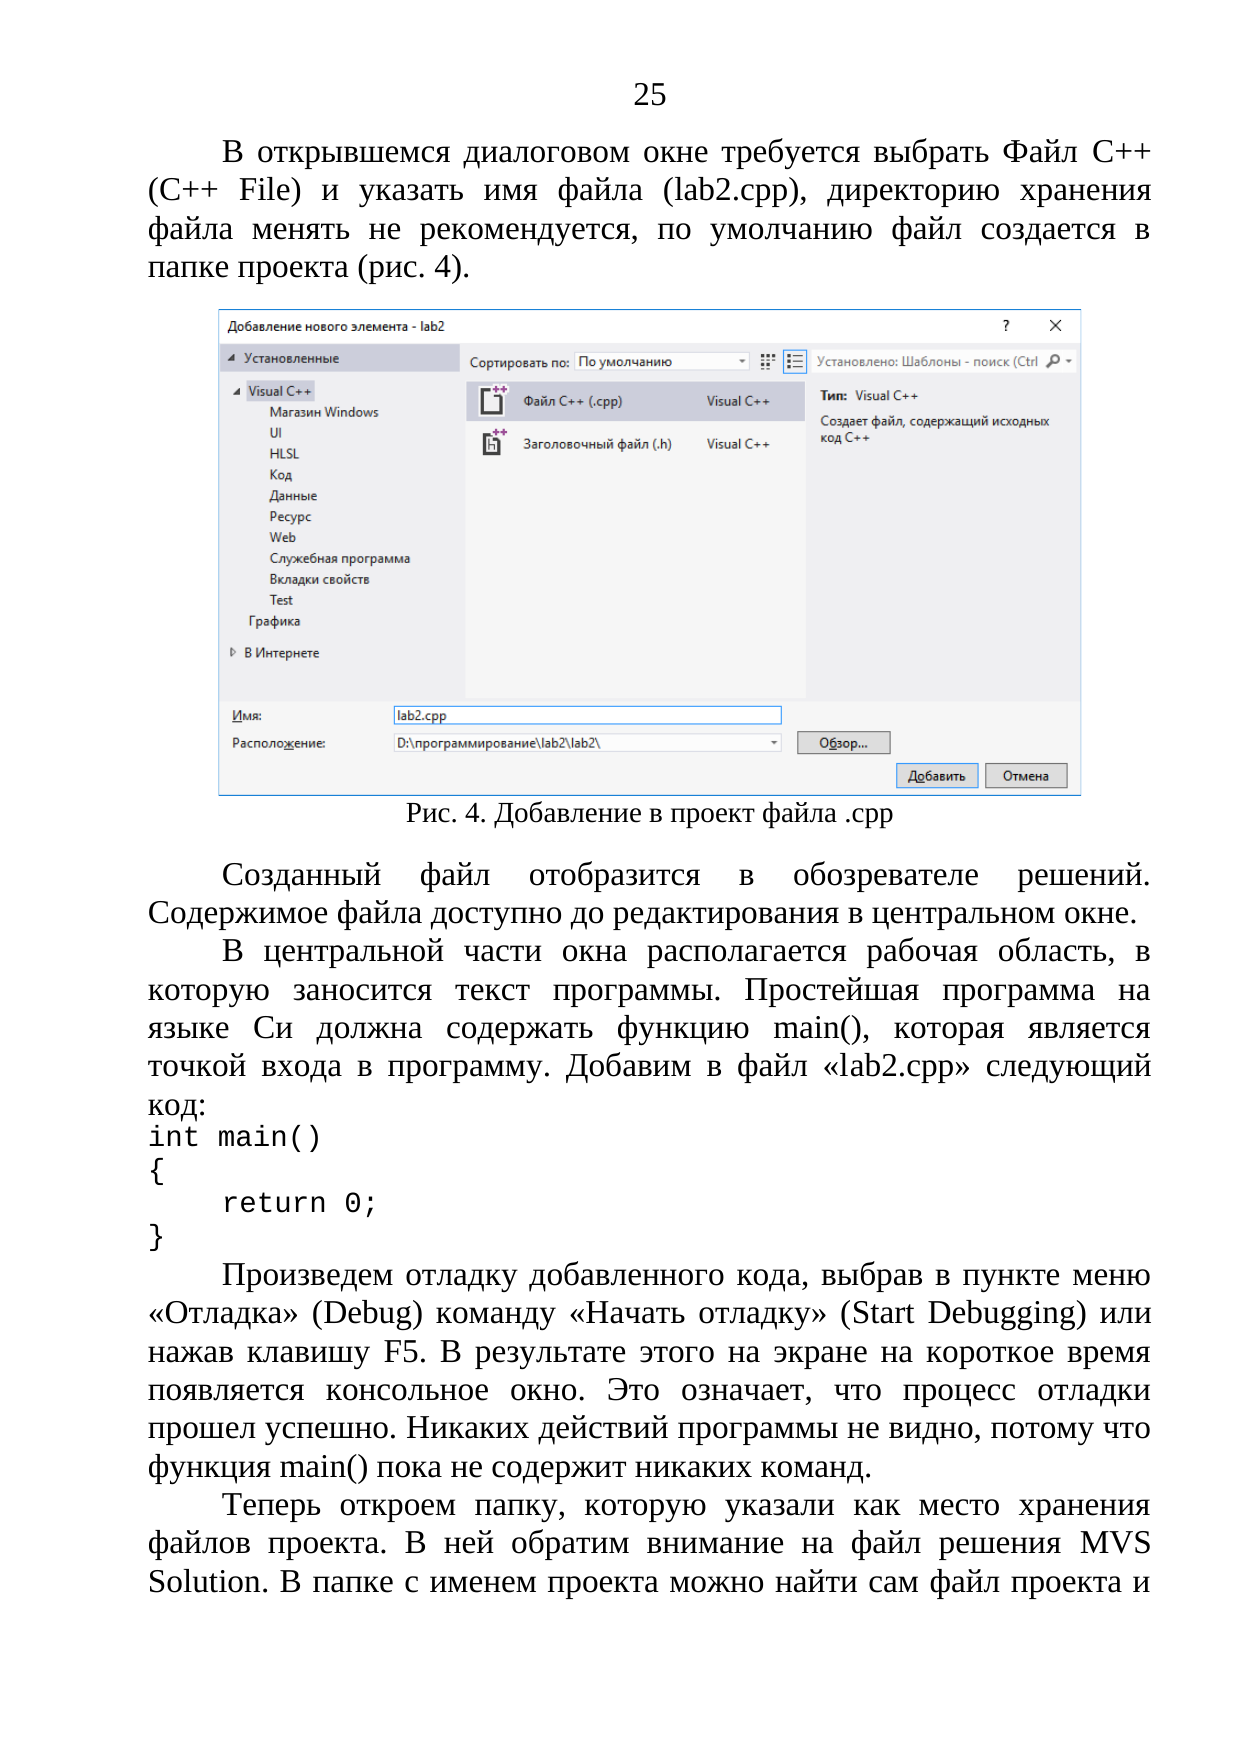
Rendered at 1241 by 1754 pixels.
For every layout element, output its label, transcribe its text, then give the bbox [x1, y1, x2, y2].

picture [218, 309, 1082, 796]
text В открывшемся диалоговом окне требуется выбрать Файл C++ (C++ File) и указать имя файла (lab2.cpp), директорию хранения файла менять не рекомендуется, по умолчанию файл создается в папке проекта (рис. 4). [148, 131, 1152, 285]
text Рис. 4. Добавление в проект файла .срр [148, 796, 1152, 829]
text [148, 1484, 1152, 1599]
text } [148, 1221, 1152, 1254]
text { [148, 1155, 1152, 1188]
text int main() [148, 1122, 1152, 1155]
text В центральной части окна располагается рабочая область, в которую заносится текст программы. Простейшая программа на языке Си должна содержать функцию main(), которая является точкой входа в программу. Добавим в файл «lab2.cpp» следующий код: [148, 931, 1152, 1122]
text Созданный файл отобразится в обозревателе решений. Содержимое файла доступно до редактирования в центральном окне. [148, 854, 1152, 931]
text return 0; [148, 1188, 1152, 1221]
text Произведем отладку добавленного кода, выбрав в пункте меню «Отладка» (Debug) команду «Начать отладку» (Start Debugging) или нажав клавишу F5. В результате этого на экране на короткое время появляется консольное окно. Это означает, что процесс отладки прошел успешно. Никаких действий программы не видно, потому что функция main() пока не содержит никаких команд. [148, 1254, 1152, 1484]
